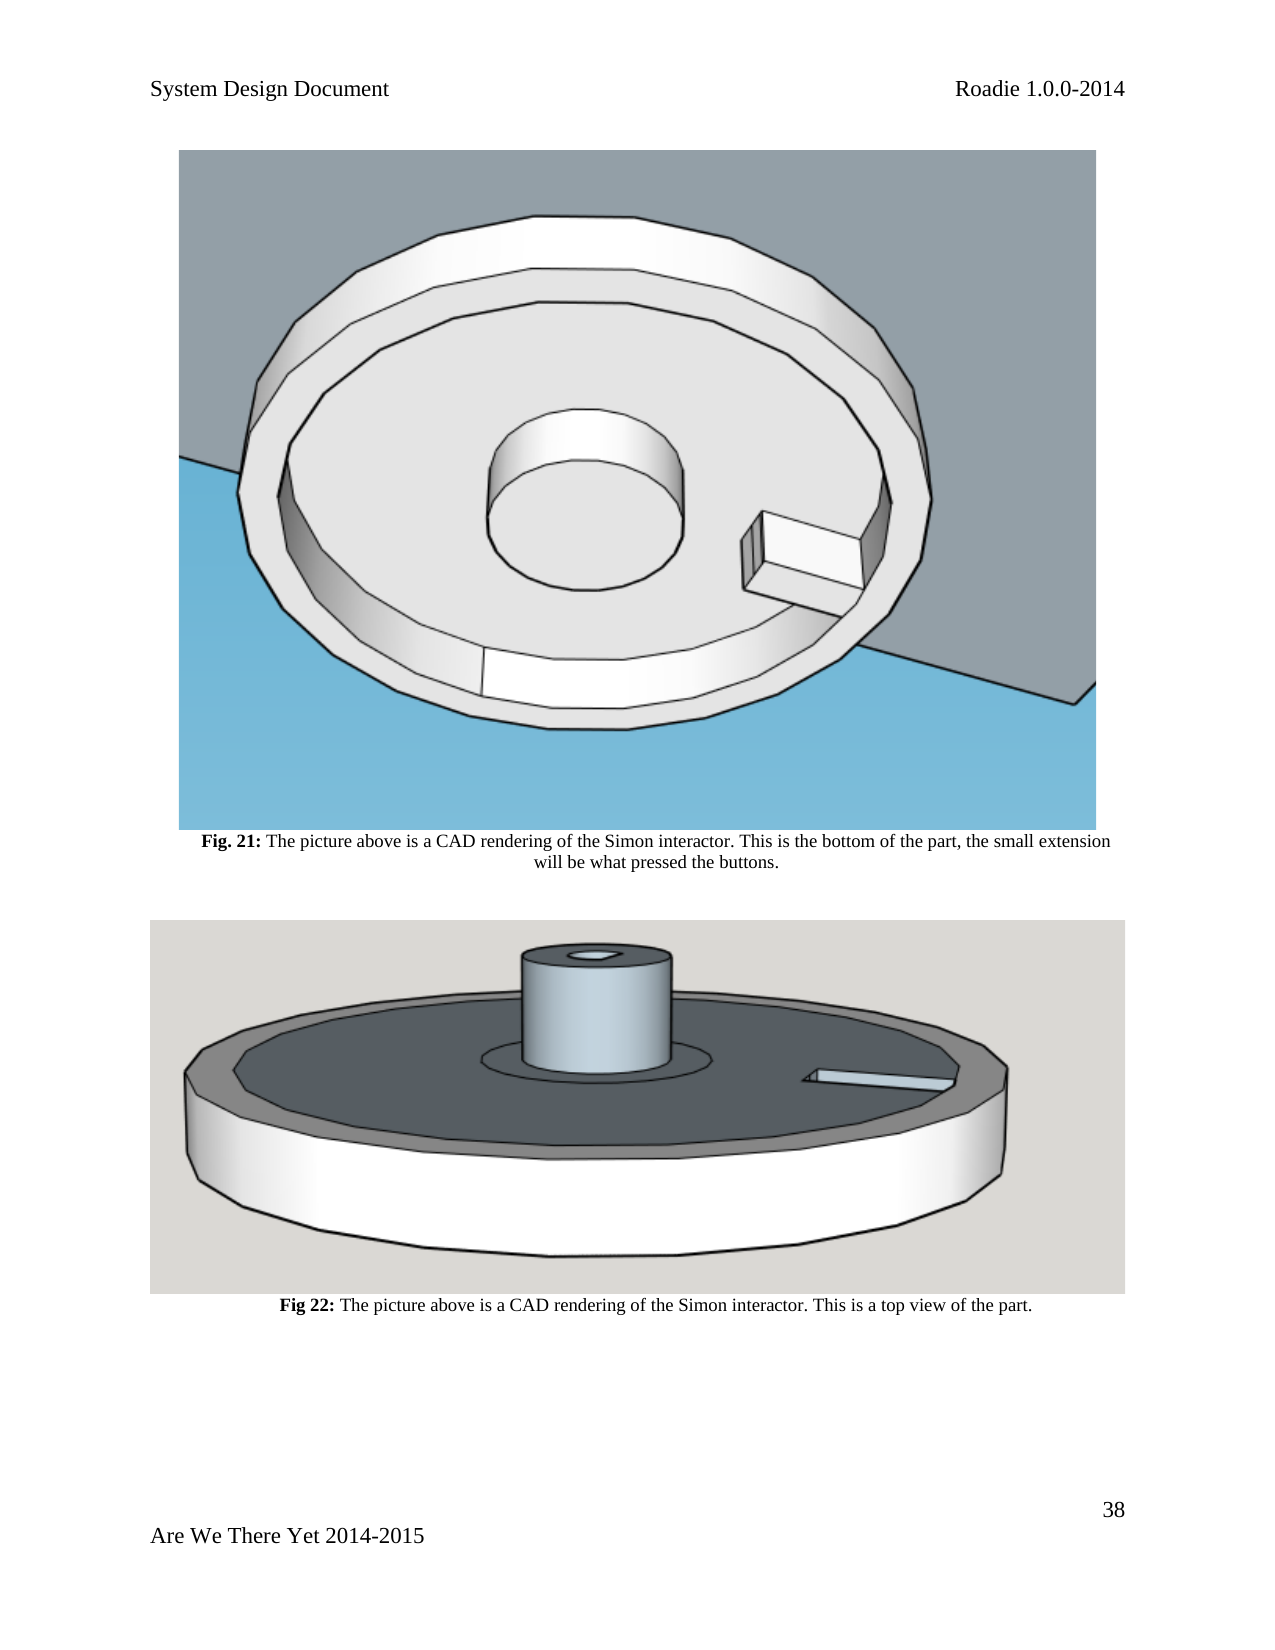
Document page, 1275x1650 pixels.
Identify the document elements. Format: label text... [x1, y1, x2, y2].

picture [178, 150, 1097, 830]
picture [150, 920, 1125, 1294]
text Fig 22: The picture above is a CAD rendering of the Simon interactor. This is a top view of the part. [187, 1294, 1125, 1316]
text Fig. 21: The picture above is a CAD rendering of the Simon interactor. This is the bottom of the part, the small extension will be what pressed the buttons. [187, 830, 1125, 873]
